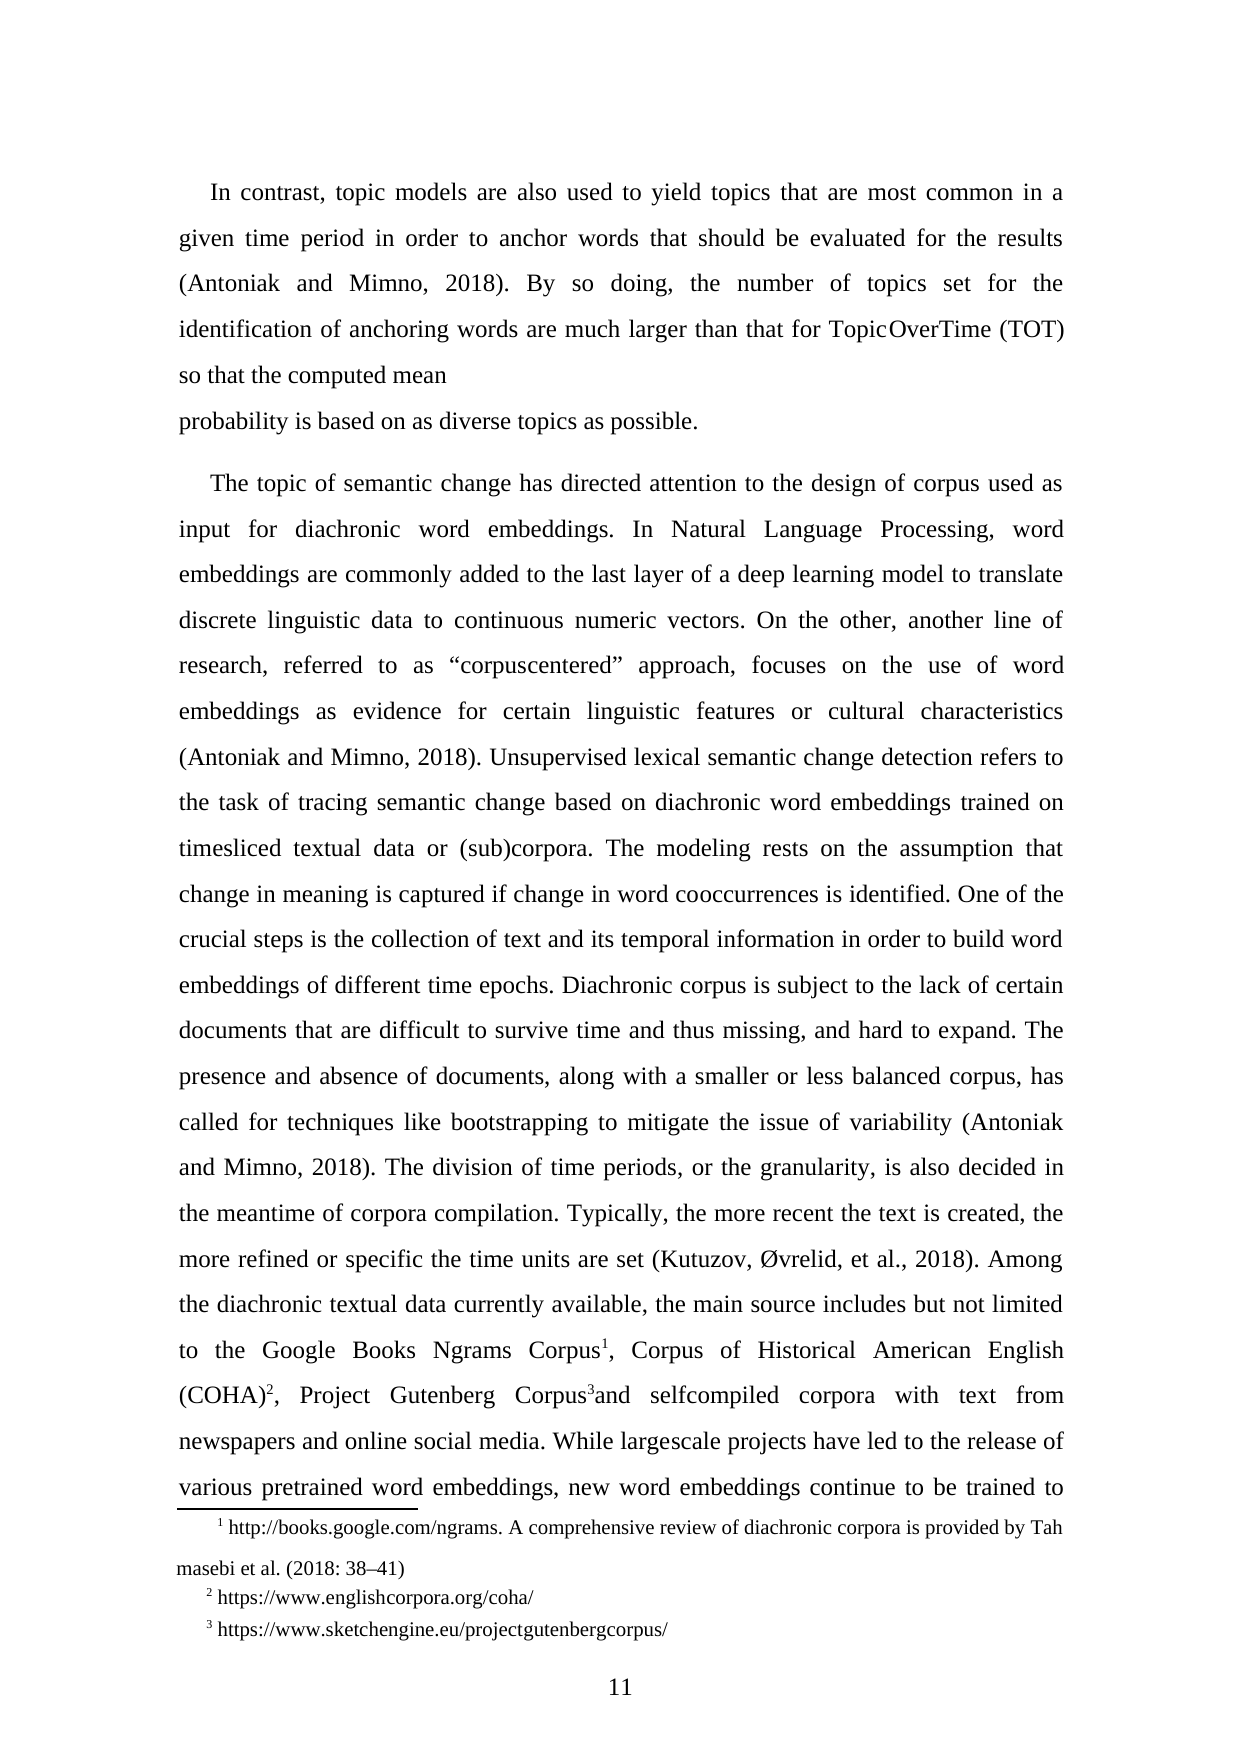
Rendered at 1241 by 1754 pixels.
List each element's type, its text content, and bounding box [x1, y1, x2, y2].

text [179, 468, 1064, 1501]
text probability is based on as diverse topics as possible. [179, 406, 1064, 434]
text In contrast, topic models are also used to yield topics that are most common in a given time period in order to anchor words that should be evaluated for the results (Antoniak and Mimno, 2018). By so doing, the number of topics set for the identification of anchoring words are much larger than that for Topic­Over­Time (TOT) so that the computed mean [179, 177, 1064, 388]
